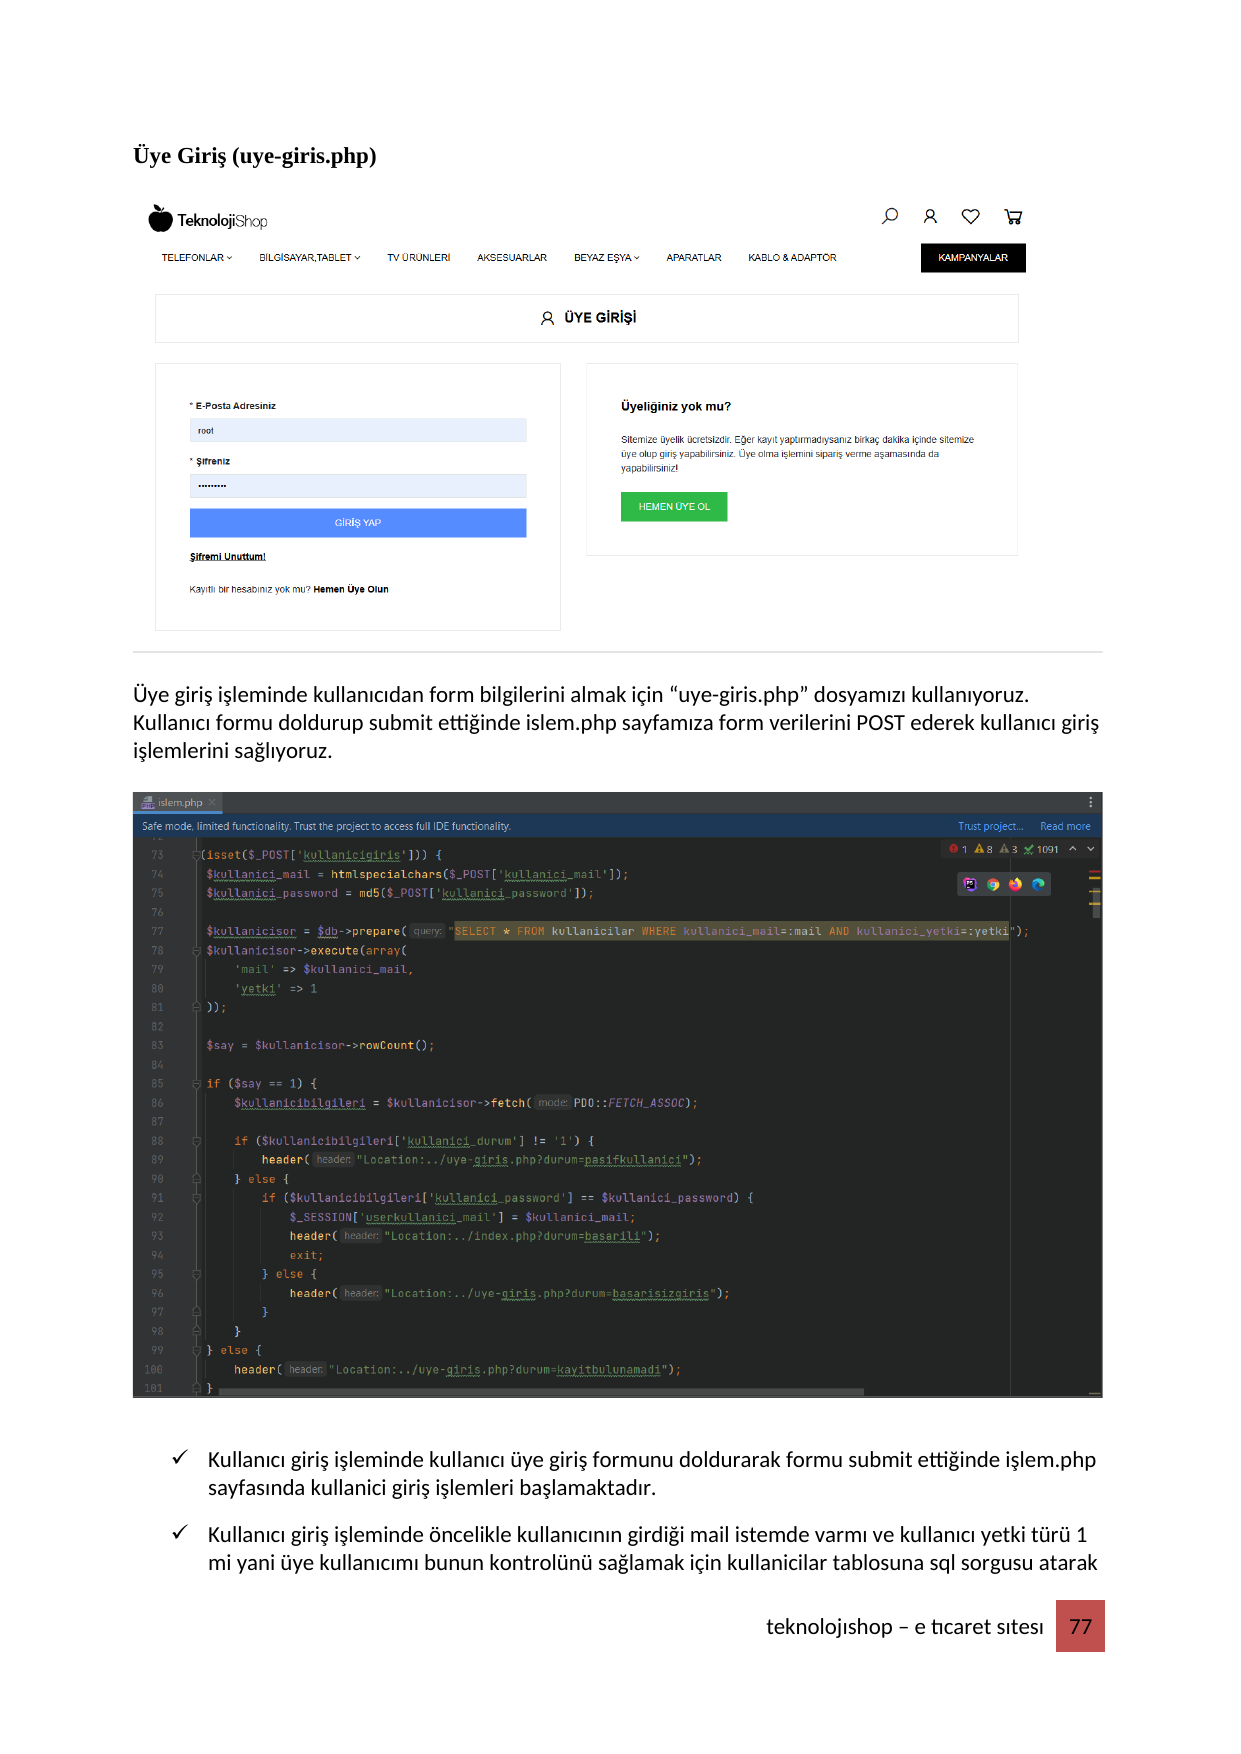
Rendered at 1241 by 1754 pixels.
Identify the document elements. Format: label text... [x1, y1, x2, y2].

list Kullanıcı giriş işleminde kullanıcı üye giriş formunu doldurarak formu submit ettiğinde işlem.php sayfasında kullanici giriş işlemleri başlamaktadır. [170, 1445, 1105, 1501]
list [170, 1520, 1105, 1576]
text Üye giriş işleminde kullanıcıdan form bilgilerini almak için “uye-giris.php” dosyamızı kullanıyoruz. Kullanıcı formu doldurup submit ettiğinde islem.php sayfamıza form verilerini POST ederek kullanıcı giriş işlemlerini sağlıyoruz. [133, 680, 1105, 764]
picture [132, 196, 1103, 653]
subtitle Üye Giriş (uye-giris.php) [133, 142, 1105, 168]
picture [132, 792, 1103, 1398]
